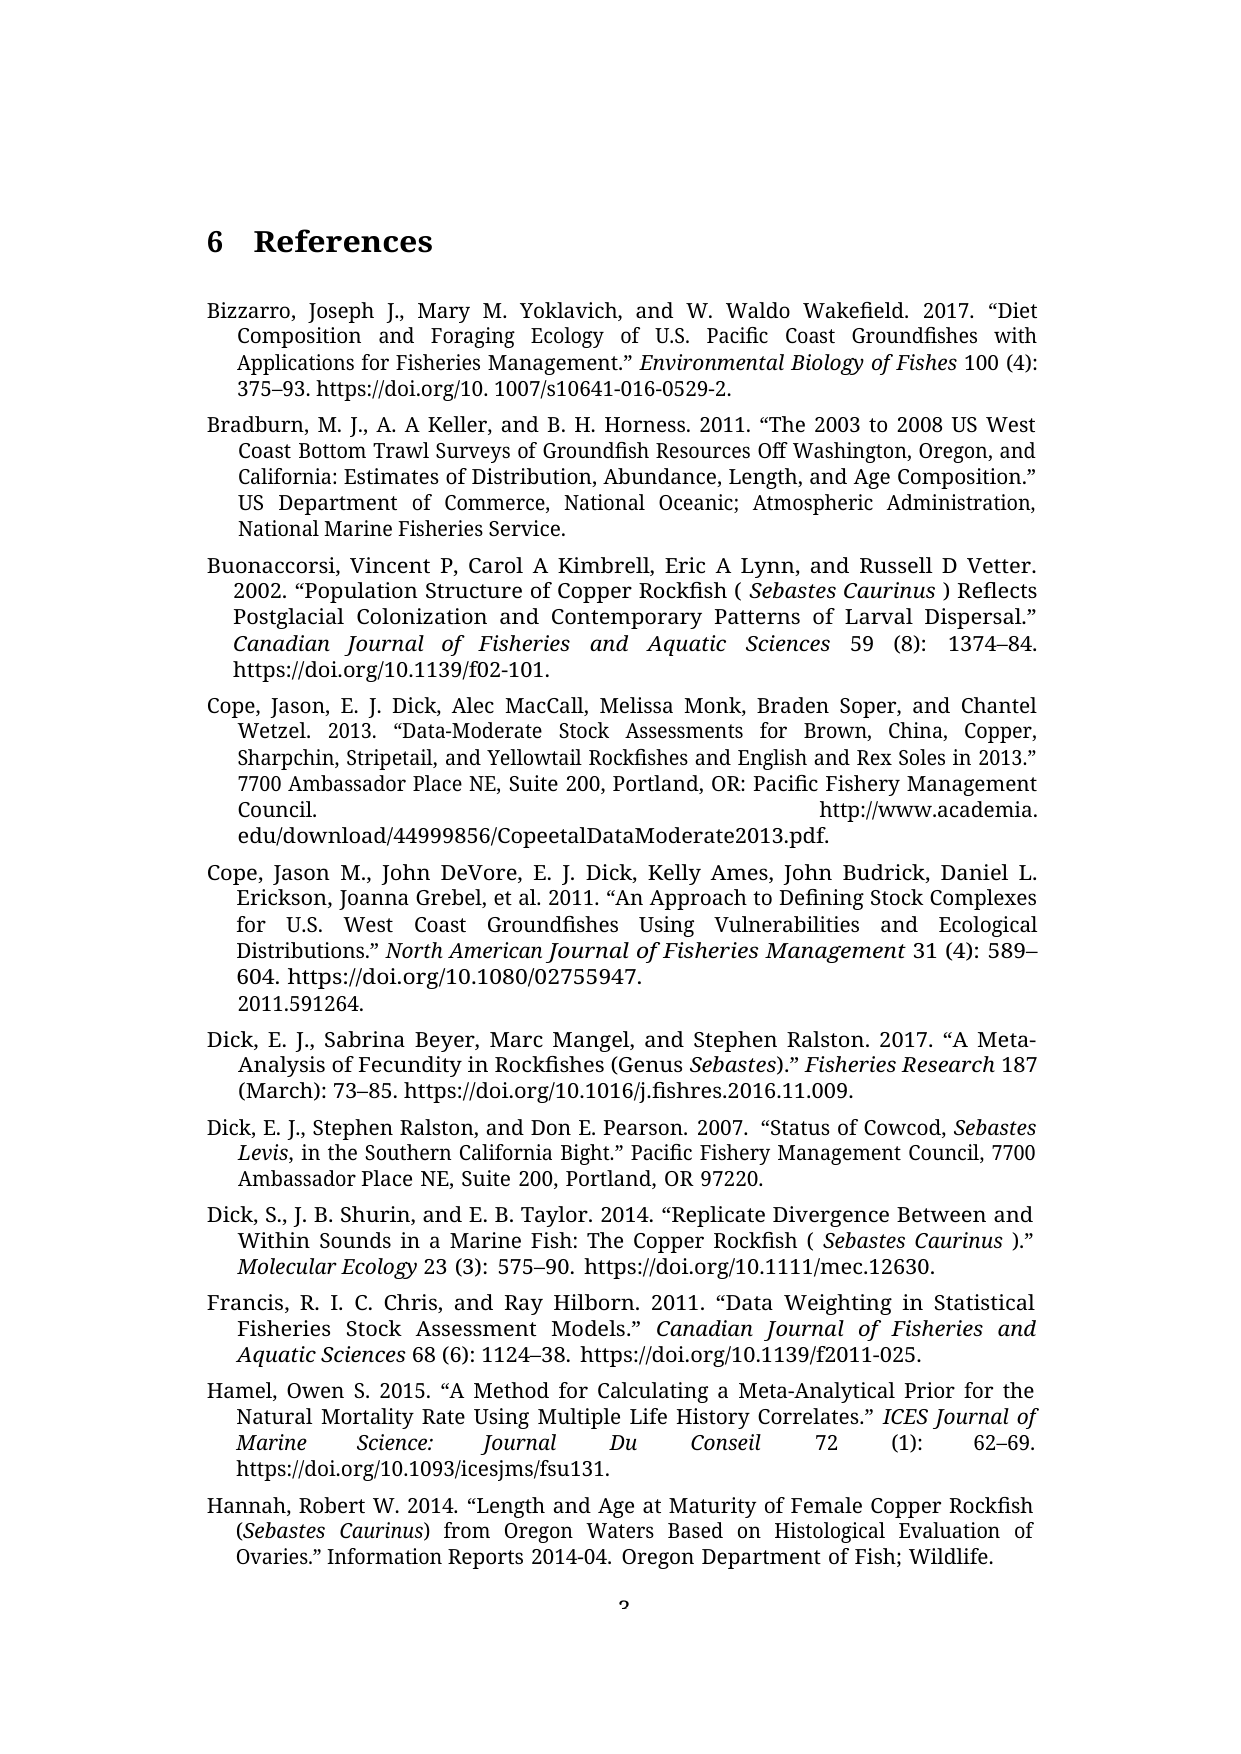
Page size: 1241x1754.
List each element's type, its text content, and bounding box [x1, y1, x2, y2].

text Bradburn, M. J., A. A Keller, and B. H. Horness. 2011. “The 2003 to 2008 US West Coast Bottom Trawl Surveys of Groundfish Resources Off Washington, Oregon, and California: Estimates of Distribution, Abundance, Length, and Age Composition.” US Department of Commerce, National Oceanic; Atmospheric Administration, National Marine Fisheries Service. [207, 412, 1037, 543]
text Bizzarro, Joseph J., Mary M. Yoklavich, and W. Waldo Wakefield. 2017. “Diet Composition and Foraging Ecology of U.S. Pacific Coast Groundfishes with Applications for Fisheries Management.” Environmental Biology of Fishes 100 (4): 375–93. https://doi.org/10. 1007/s10641-016-0529-2. [207, 297, 1038, 402]
text Dick, E. J., Sabrina Beyer, Marc Mangel, and Stephen Ralston. 2017. “A Meta-Analysis of Fecundity in Rockfishes (Genus Sebastes).” Fisheries Research 187 (March): 73–85. https://doi.org/10.1016/j.fishres.2016.11.009. [207, 1026, 1038, 1105]
text Hamel, Owen S. 2015. “A Method for Calculating a Meta-Analytical Prior for the Natural Mortality Rate Using Multiple Life History Correlates.” ICES Journal of Marine Science: Journal Du Conseil 72 (1): 62–69. https://doi.org/10.1093/icesjms/fsu131. [207, 1378, 1036, 1483]
text Cope, Jason, E. J. Dick, Alec MacCall, Melissa Monk, Braden Soper, and Chantel Wetzel. 2013. “Data-Moderate Stock Assessments for Brown, China, Copper, Sharpchin, Stripetail, and Yellowtail Rockfishes and English and Rex Soles in 2013.” 7700 Ambassador Place NE, Suite 200, Portland, OR: Pacific Fishery Management Council. http://www.academia. edu/download/44999856/CopeetalDataModerate2013.pdf. [207, 693, 1038, 850]
text 2011.591264. [237, 991, 1065, 1017]
text Francis, R. I. C. Chris, and Ray Hilborn. 2011. “Data Weighting in Statistical Fisheries Stock Assessment Models.” Canadian Journal of Fisheries and Aquatic Sciences 68 (6): 1124–38. https://doi.org/10.1139/f2011-025. [207, 1290, 1037, 1369]
text Dick, S., J. B. Shurin, and E. B. Taylor. 2014. “Replicate Divergence Between and Within Sounds in a Marine Fish: The Copper Rockfish ( Sebastes Caurinus ).” Molecular Ecology 23 (3): 575–90. https://doi.org/10.1111/mec.12630. [207, 1202, 1034, 1281]
text Cope, Jason M., John DeVore, E. J. Dick, Kelly Ames, John Budrick, Daniel L. Erickson, Joanna Grebel, et al. 2011. “An Approach to Defining Stock Complexes for U.S. West Coast Groundfishes Using Vulnerabilities and Ecological Distributions.” North American Journal of Fisheries Management 31 (4): 589–604. https://doi.org/10.1080/02755947. [207, 859, 1038, 991]
text Buonaccorsi, Vincent P, Carol A Kimbrell, Eric A Lynn, and Russell D Vetter. 2002. “Population Structure of Copper Rockfish ( Sebastes Caurinus ) Reflects Postglacial Colonization and Contemporary Patterns of Larval Dispersal.” Canadian Journal of Fisheries and Aquatic Sciences 59 (8): 1374–84. https://doi.org/10.1139/f02-101. [207, 552, 1038, 683]
subtitle References [207, 222, 1065, 261]
text Dick, E. J., Stephen Ralston, and Don E. Pearson. 2007. “Status of Cowcod, Sebastes Levis, in the Southern California Bight.” Pacific Fishery Management Council, 7700 Ambassador Place NE, Suite 200, Portland, OR 97220. [207, 1114, 1037, 1193]
text Hannah, Robert W. 2014. “Length and Age at Maturity of Female Copper Rockfish (Sebastes Caurinus) from Oregon Waters Based on Histological Evaluation of Ovaries.” Information Reports 2014-04. Oregon Department of Fish; Wildlife. [207, 1492, 1034, 1571]
